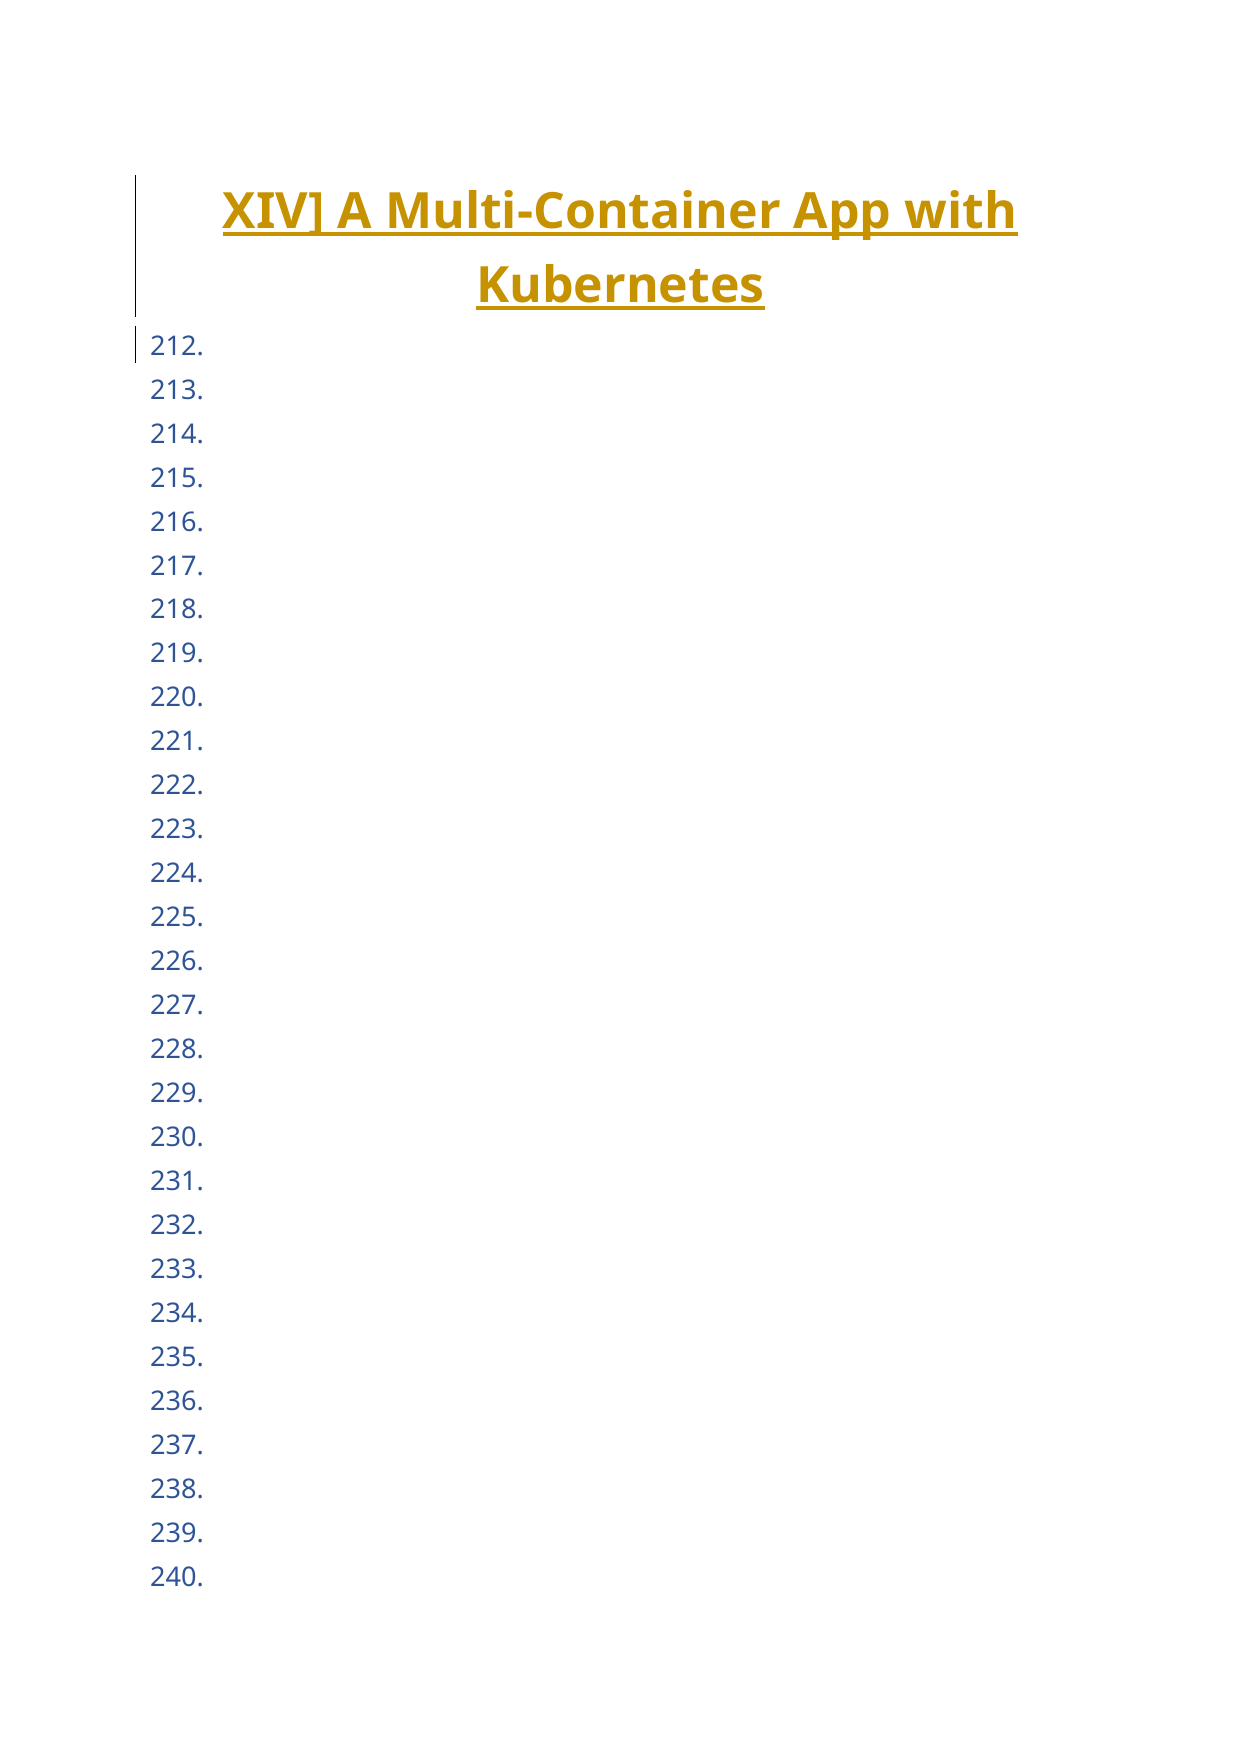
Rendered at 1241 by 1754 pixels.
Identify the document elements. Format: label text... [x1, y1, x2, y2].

subtitle 226. [150, 942, 1090, 978]
subtitle 233. [150, 1249, 1090, 1286]
subtitle 230. [150, 1117, 1090, 1154]
subtitle 236. [150, 1381, 1090, 1418]
subtitle 225. [150, 898, 1090, 934]
subtitle 219. [150, 634, 1090, 671]
subtitle 212. [150, 326, 1090, 363]
subtitle 234. [150, 1293, 1090, 1330]
subtitle 227. [150, 986, 1090, 1022]
subtitle 215. [150, 458, 1090, 495]
subtitle 232. [150, 1205, 1090, 1242]
subtitle 221. [150, 722, 1090, 759]
subtitle 220. [150, 678, 1090, 715]
subtitle 213. [150, 370, 1090, 407]
subtitle 217. [150, 546, 1090, 583]
subtitle 214. [150, 414, 1090, 451]
subtitle 237. [150, 1425, 1090, 1462]
subtitle 240. [150, 1557, 1090, 1594]
subtitle 216. [150, 502, 1090, 539]
subtitle 224. [150, 854, 1090, 891]
subtitle 223. [150, 810, 1090, 847]
subtitle 229. [150, 1073, 1090, 1110]
subtitle 238. [150, 1469, 1090, 1506]
subtitle 218. [150, 590, 1090, 627]
subtitle 231. [150, 1161, 1090, 1198]
subtitle 222. [150, 766, 1090, 803]
subtitle 235. [150, 1337, 1090, 1374]
subtitle 228. [150, 1029, 1090, 1066]
subtitle 239. [150, 1513, 1090, 1550]
